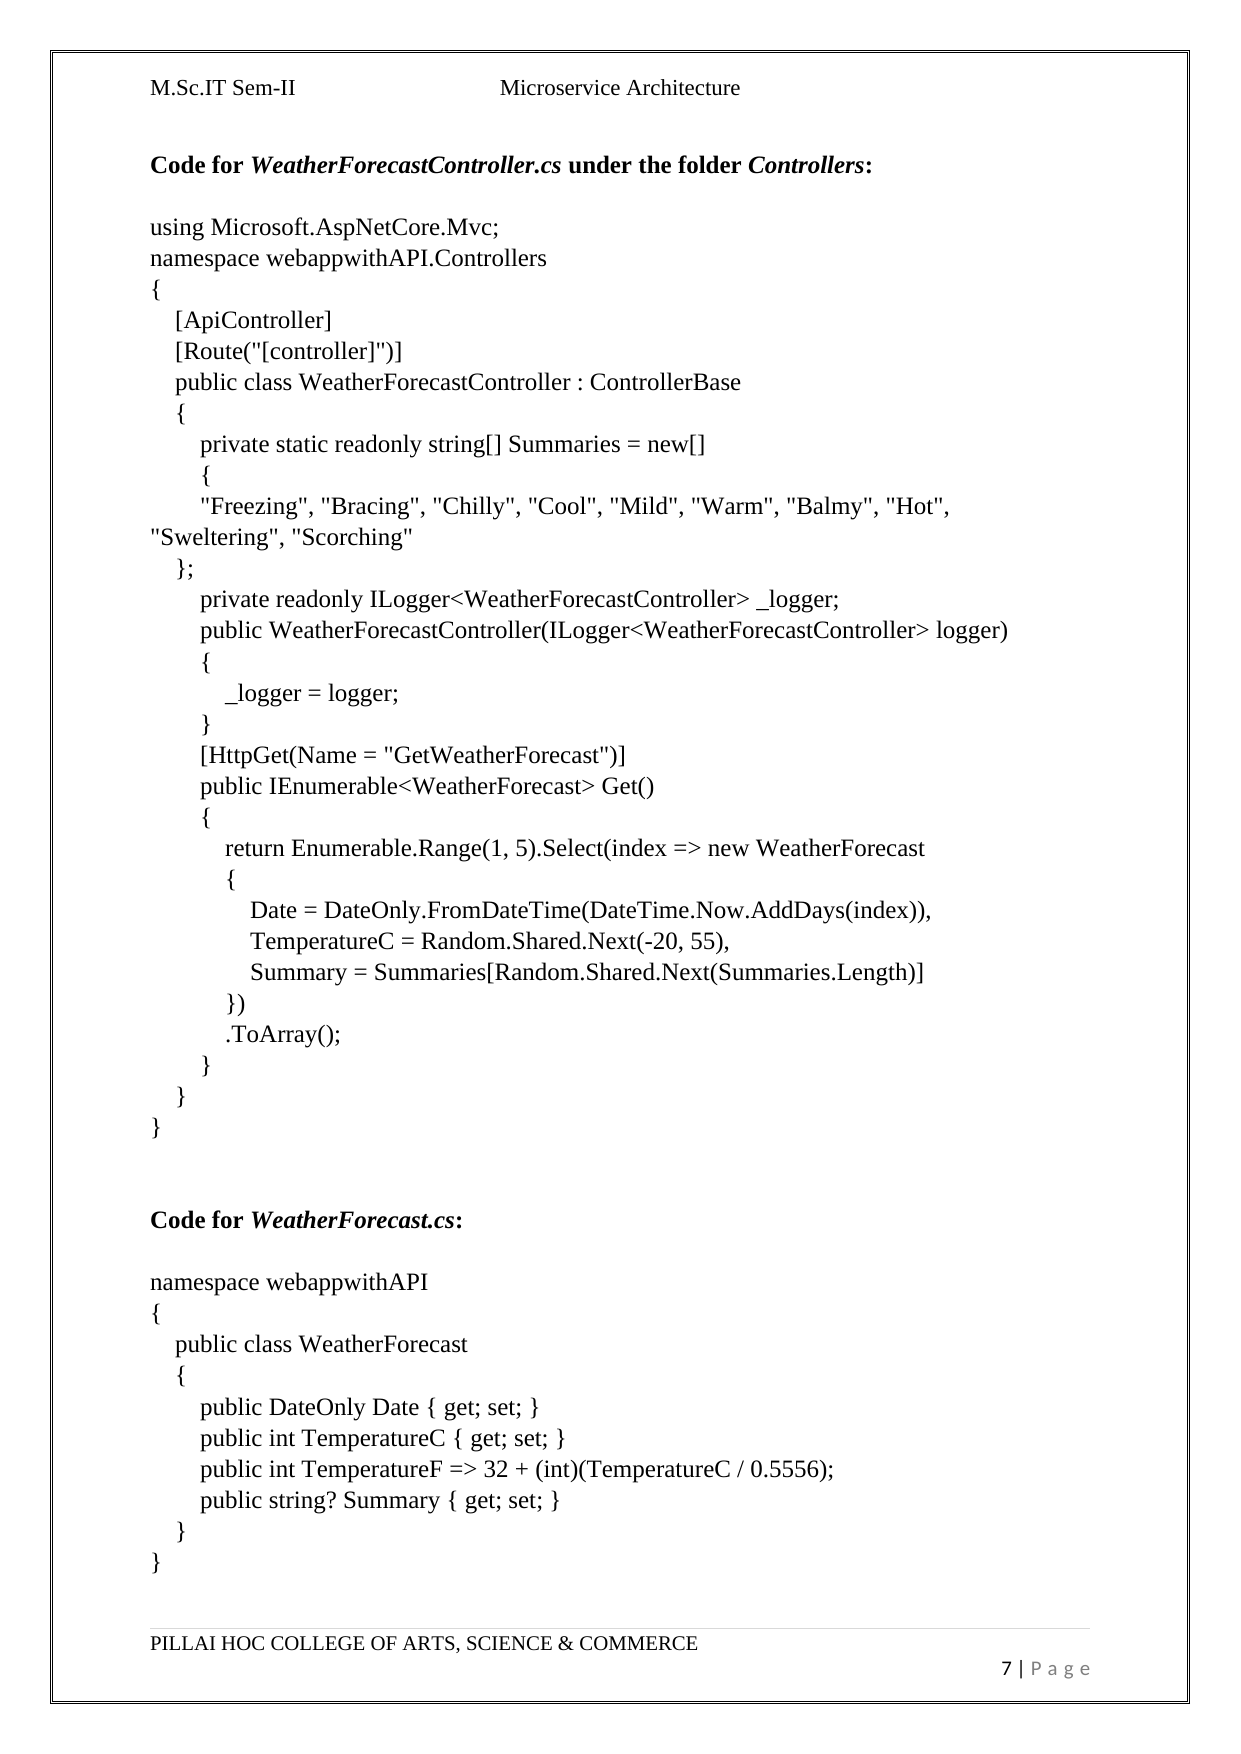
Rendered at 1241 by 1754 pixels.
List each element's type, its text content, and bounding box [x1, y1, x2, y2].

text [ApiController] [150, 305, 1090, 334]
text Code for WeatherForecastController.cs under the folder Controllers: [150, 150, 1090, 179]
text { [150, 864, 1090, 893]
text public int TemperatureC { get; set; } [150, 1423, 1090, 1451]
text } [150, 1516, 1090, 1544]
text { [150, 398, 1090, 427]
text { [150, 274, 1090, 303]
text namespace webappwithAPI.Controllers [150, 243, 1090, 272]
text Summary = Summaries[Random.Shared.Next(Summaries.Length)] [150, 957, 1090, 986]
text } [150, 1547, 1090, 1576]
text TemperatureC = Random.Shared.Next(-20, 55), [150, 926, 1090, 955]
text } [150, 709, 1090, 737]
text return Enumerable.Range(1, 5).Select(index => new WeatherForecast [150, 833, 1090, 862]
text } [150, 1081, 1090, 1110]
text public string? Summary { get; set; } [150, 1485, 1090, 1513]
text Date = DateOnly.FromDateTime(DateTime.Now.AddDays(index)), [150, 895, 1090, 924]
text namespace webappwithAPI [150, 1267, 1090, 1296]
text private static readonly string[] Summaries = new[] [150, 429, 1090, 458]
text public class WeatherForecast [150, 1329, 1090, 1358]
text public int TemperatureF => 32 + (int)(TemperatureC / 0.5556); [150, 1454, 1090, 1482]
text { [150, 1298, 1090, 1327]
text } [150, 1050, 1090, 1079]
text _logger = logger; [150, 678, 1090, 706]
text } [150, 1112, 1090, 1141]
text { [150, 1361, 1090, 1389]
text { [150, 647, 1090, 675]
text }) [150, 988, 1090, 1017]
text { [150, 802, 1090, 831]
text Code for WeatherForecast.cs: [150, 1205, 1090, 1234]
text private readonly ILogger<WeatherForecastController> _logger; [150, 584, 1090, 613]
text public IEnumerable<WeatherForecast> Get() [150, 771, 1090, 799]
text { [150, 460, 1090, 489]
text public WeatherForecastController(ILogger<WeatherForecastController> logger) [150, 616, 1090, 644]
text public class WeatherForecastController : ControllerBase [150, 367, 1090, 396]
text public DateOnly Date { get; set; } [150, 1392, 1090, 1420]
text }; [150, 553, 1090, 582]
text "Freezing", "Bracing", "Chilly", "Cool", "Mild", "Warm", "Balmy", "Hot", "Sweltering", "Scorching" [150, 491, 1090, 551]
text [Route("[controller]")] [150, 336, 1090, 365]
text .ToArray(); [150, 1019, 1090, 1048]
text using Microsoft.AspNetCore.Mvc; [150, 212, 1090, 241]
text [HttpGet(Name = "GetWeatherForecast")] [150, 740, 1090, 768]
